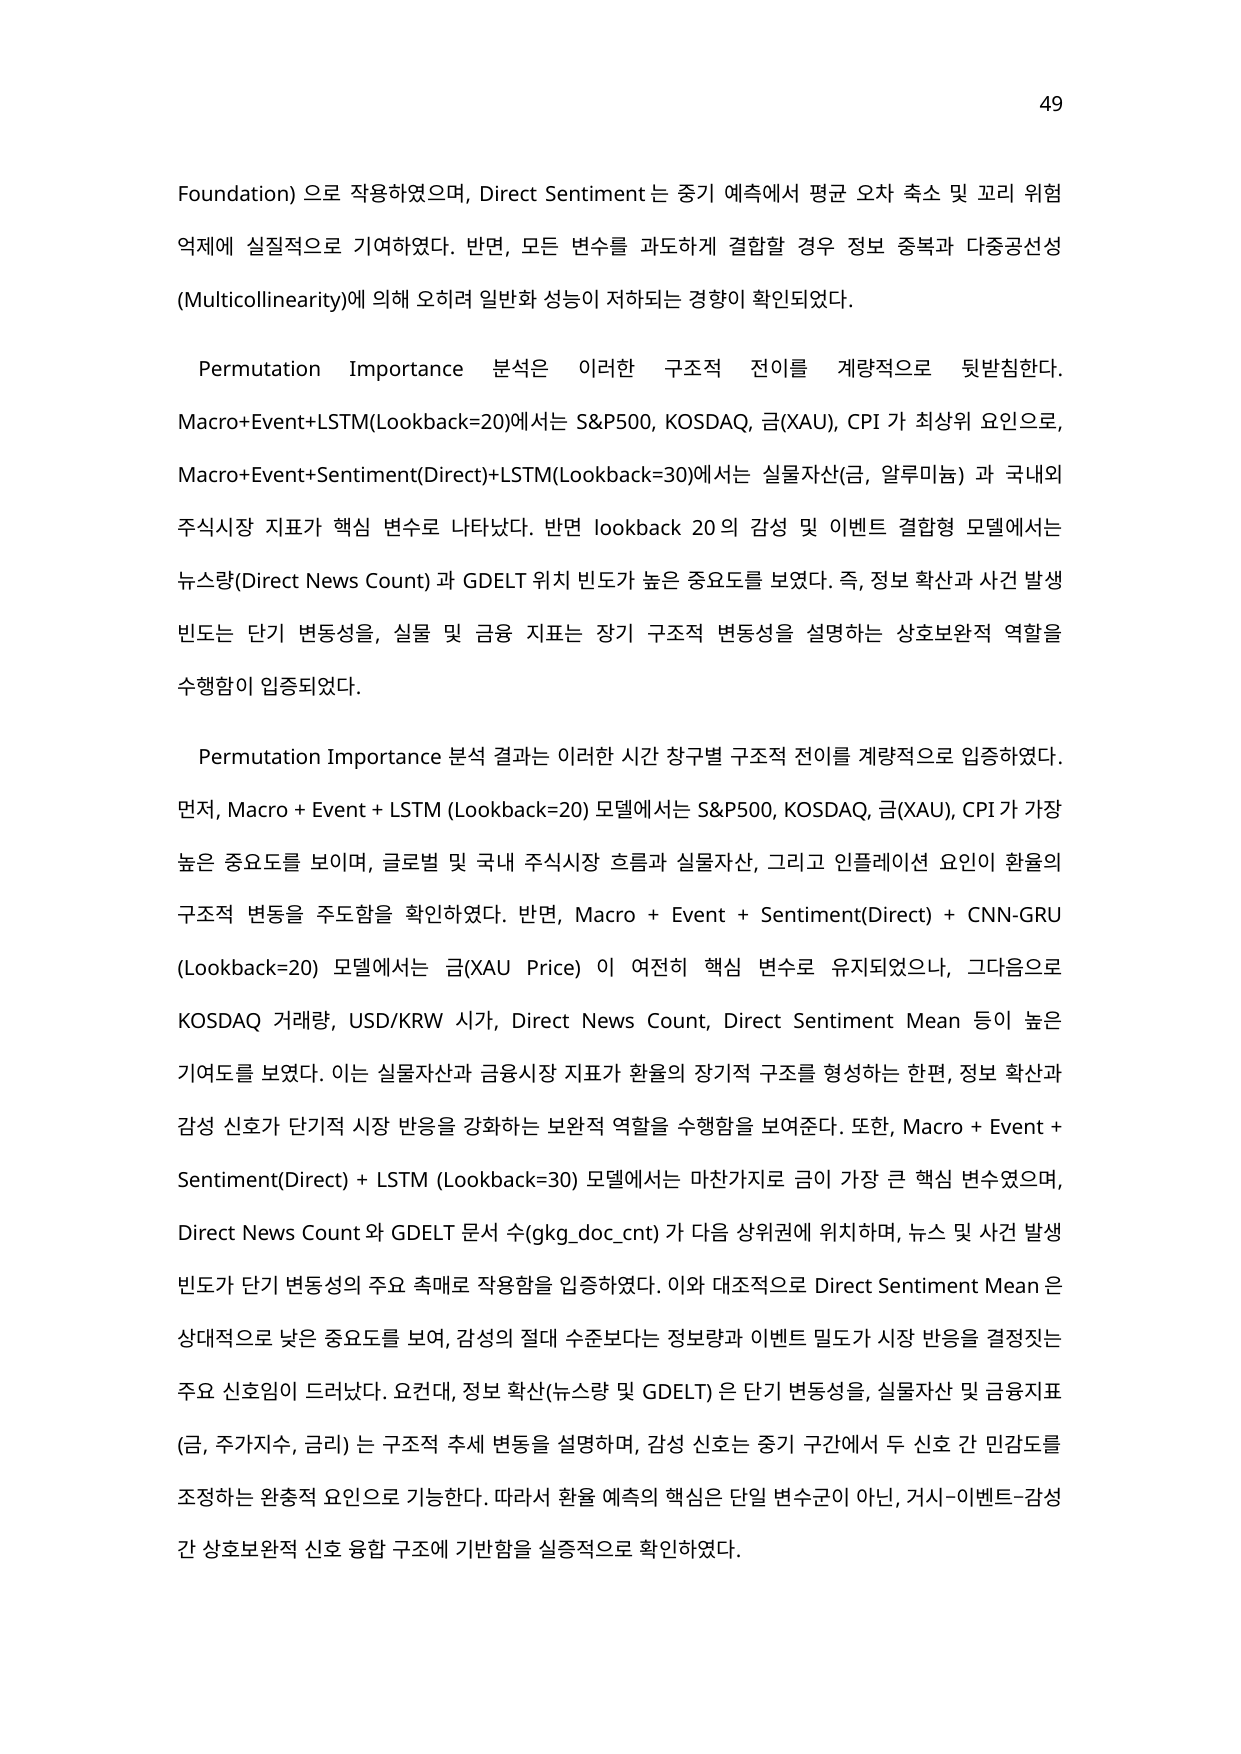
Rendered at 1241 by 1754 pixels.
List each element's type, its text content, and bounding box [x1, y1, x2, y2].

text Permutation Importance 분석 결과는 이러한 시간 창구별 구조적 전이를 계량적으로 입증하였다. 먼저, Macro + Event + LSTM (Lookback=20) 모델에서는 S&P500, KOSDAQ, 금(XAU), CPI가 가장 높은 중요도를 보이며, 글로벌 및 국내 주식시장 흐름과 실물자산, 그리고 인플레이션 요인이 환율의 구조적 변동을 주도함을 확인하였다. 반면, Macro + Event + Sentiment(Direct) + CNN-GRU (Lookback=20) 모델에서는 금(XAU Price) 이 여전히 핵심 변수로 유지되었으나, 그다음으로 KOSDAQ 거래량, USD/KRW 시가, Direct News Count, Direct Sentiment Mean 등이 높은 기여도를 보였다. 이는 실물자산과 금융시장 지표가 환율의 장기적 구조를 형성하는 한편, 정보 확산과 감성 신호가 단기적 시장 반응을 강화하는 보완적 역할을 수행함을 보여준다. 또한, Macro + Event + Sentiment(Direct) + LSTM (Lookback=30) 모델에서는 마찬가지로 금이 가장 큰 핵심 변수였으며, Direct News Count와 GDELT 문서 수(gkg_doc_cnt) 가 다음 상위권에 위치하며, 뉴스 및 사건 발생 빈도가 단기 변동성의 주요 촉매로 작용함을 입증하였다. 이와 대조적으로 Direct Sentiment Mean은 상대적으로 낮은 중요도를 보여, 감성의 절대 수준보다는 정보량과 이벤트 밀도가 시장 반응을 결정짓는 주요 신호임이 드러났다. 요컨대, 정보 확산(뉴스량 및 GDELT) 은 단기 변동성을, 실물자산 및 금융지표(금, 주가지수, 금리) 는 구조적 추세 변동을 설명하며, 감성 신호는 중기 구간에서 두 신호 간 민감도를 조정하는 완충적 요인으로 기능한다. 따라서 환율 예측의 핵심은 단일 변수군이 아닌, 거시–이벤트–감성 간 상호보완적 신호 융합 구조에 기반함을 실증적으로 확인하였다. [177, 740, 1063, 1564]
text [177, 177, 1063, 313]
text Permutation Importance 분석은 이러한 구조적 전이를 계량적으로 뒷받침한다. Macro+Event+LSTM(Lookback=20)에서는 S&P500, KOSDAQ, 금(XAU), CPI 가 최상위 요인으로, Macro+Event+Sentiment(Direct)+LSTM(Lookback=30)에서는 실물자산(금, 알루미늄) 과 국내외 주식시장 지표가 핵심 변수로 나타났다. 반면 lookback 20의 감성 및 이벤트 결합형 모델에서는 뉴스량(Direct News Count) 과 GDELT 위치 빈도가 높은 중요도를 보였다. 즉, 정보 확산과 사건 발생 빈도는 단기 변동성을, 실물 및 금융 지표는 장기 구조적 변동성을 설명하는 상호보완적 역할을 수행함이 입증되었다. [177, 353, 1063, 701]
